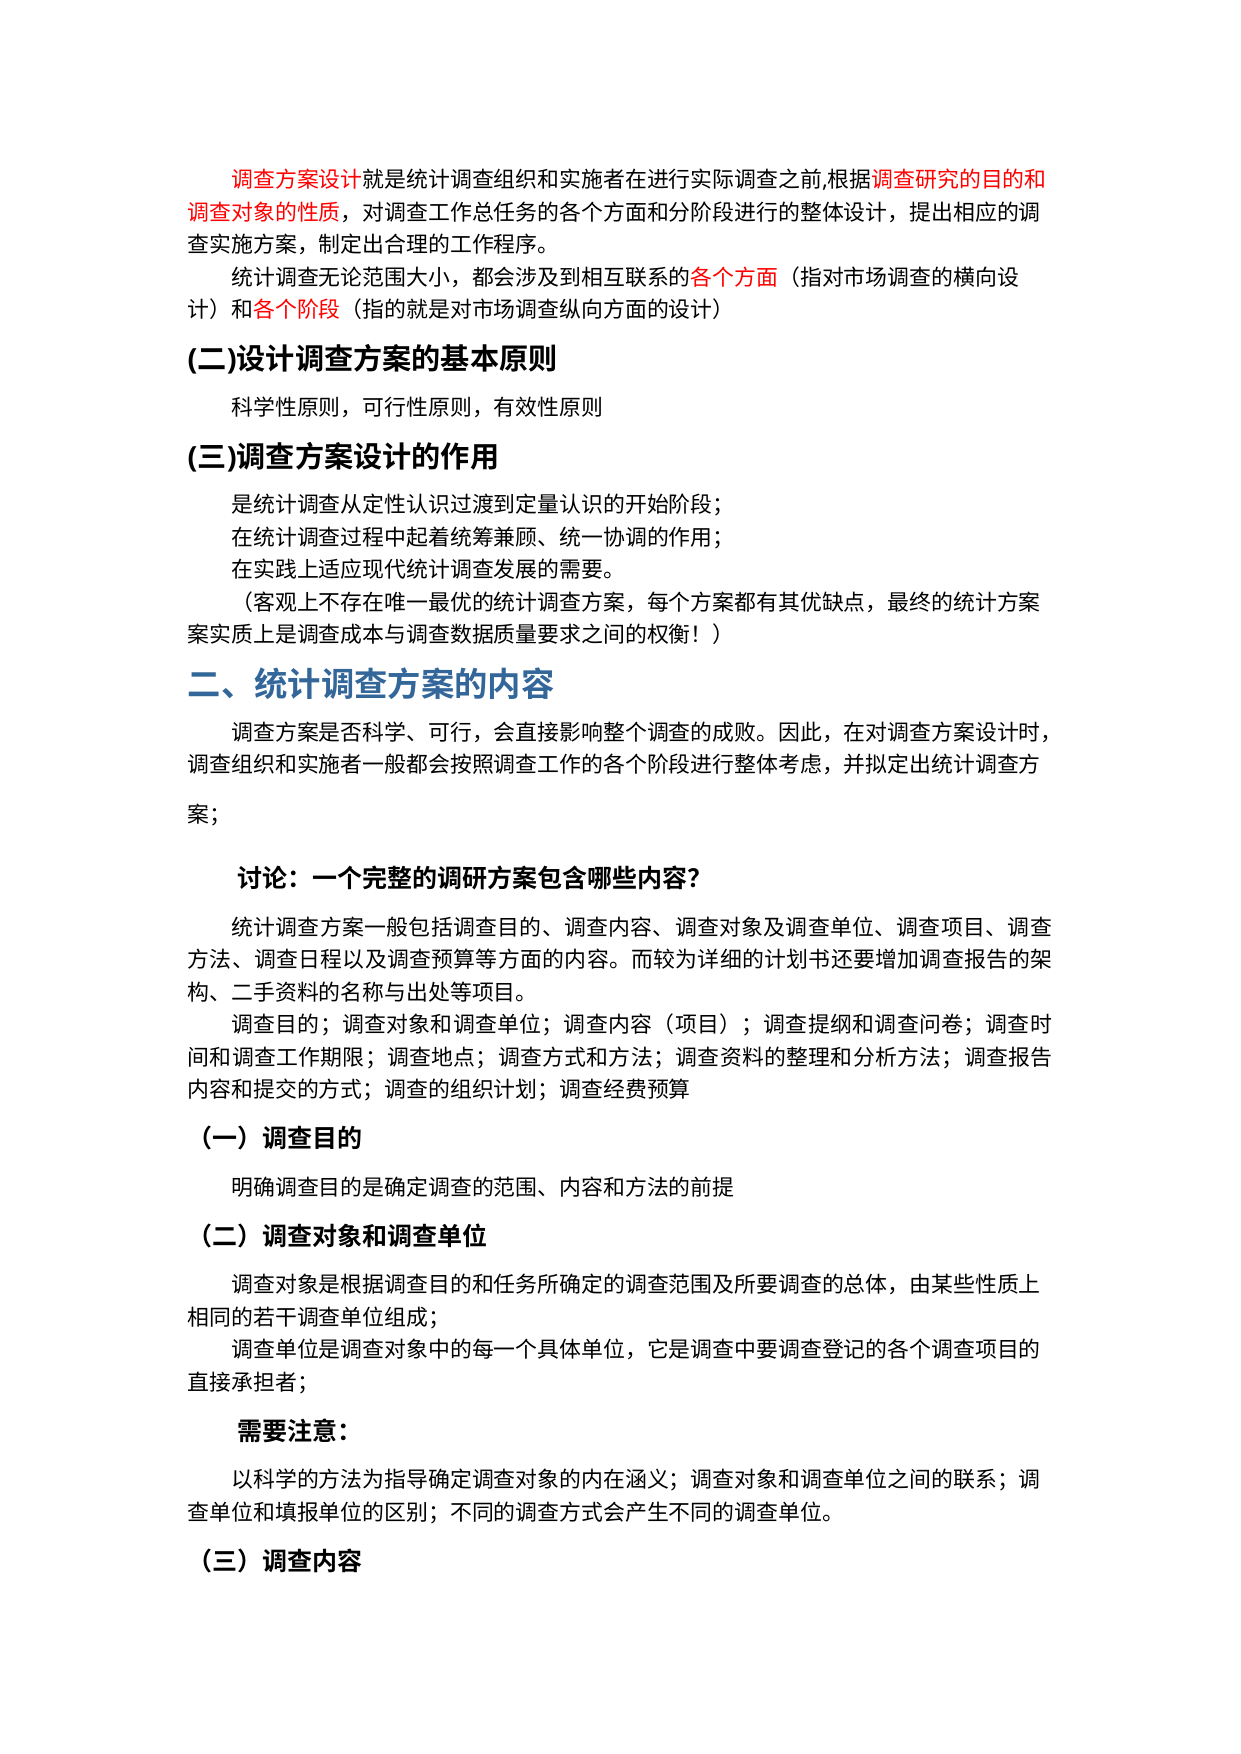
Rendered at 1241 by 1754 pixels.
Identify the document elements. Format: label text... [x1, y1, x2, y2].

text （二）调查对象和调查单位 [187, 1202, 1053, 1267]
text 在实践上适应现代统计调查发展的需要。 [187, 552, 1053, 584]
text 统计调查无论范围大小，都会涉及到相互联系的各个方面（指对市场调查的横向设计）和各个阶段（指的就是对市场调查纵向方面的设计） [187, 259, 1053, 324]
list 统计调查方案的内容 [187, 649, 1053, 714]
text （一）调查目的 [187, 1104, 1053, 1169]
text 以科学的方法为指导确定调查对象的内在涵义；调查对象和调查单位之间的联系；调查单位和填报单位的区别；不同的调查方式会产生不同的调查单位。 [187, 1462, 1053, 1527]
text （客观上不存在唯一最优的统计调查方案，每个方案都有其优缺点，最终的统计方案案实质上是调查成本与调查数据质量要求之间的权衡！） [187, 584, 1053, 649]
text 需要注意： [187, 1397, 1053, 1462]
text 调查单位是调查对象中的每一个具体单位，它是调查中要调查登记的各个调查项目的直接承担者； [187, 1332, 1053, 1397]
text 科学性原则，可行性原则，有效性原则 [187, 389, 1053, 422]
text 统计调查方案一般包括调查目的、调查内容、调查对象及调查单位、调查项目、调查方法、调查日程以及调查预算等方面的内容。而较为详细的计划书还要增加调查报告的架构、二手资料的名称与出处等项目。 [187, 909, 1053, 1007]
text 明确调查目的是确定调查的范围、内容和方法的前提 [187, 1169, 1053, 1202]
text 调查方案设计就是统计调查组织和实施者在进行实际调查之前,根据调查研究的目的和调查对象的性质，对调查工作总任务的各个方面和分阶段进行的整体设计，提出相应的调查实施方案，制定出合理的工作程序。 [187, 162, 1053, 259]
text 调查对象是根据调查目的和任务所确定的调查范围及所要调查的总体，由某些性质上相同的若干调查单位组成； [187, 1267, 1053, 1332]
text (二)设计调查方案的基本原则 [187, 324, 1053, 389]
text （三）调查内容 [187, 1527, 1053, 1592]
text 讨论：一个完整的调研方案包含哪些内容？ [187, 844, 1053, 909]
text 是统计调查从定性认识过渡到定量认识的开始阶段； [187, 487, 1053, 519]
text (三)调查方案设计的作用 [187, 422, 1053, 487]
text 调查方案是否科学、可行，会直接影响整个调查的成败。因此，在对调查方案设计时，调查组织和实施者一般都会按照调查工作的各个阶段进行整体考虑，并拟定出统计调查方案； [187, 714, 1053, 844]
text 调查目的；调查对象和调查单位；调查内容（项目）；调查提纲和调查问卷；调查时间和调查工作期限；调查地点；调查方式和方法；调查资料的整理和分析方法；调查报告内容和提交的方式；调查的组织计划；调查经费预算 [187, 1007, 1053, 1104]
text 在统计调查过程中起着统筹兼顾、统一协调的作用； [187, 519, 1053, 552]
